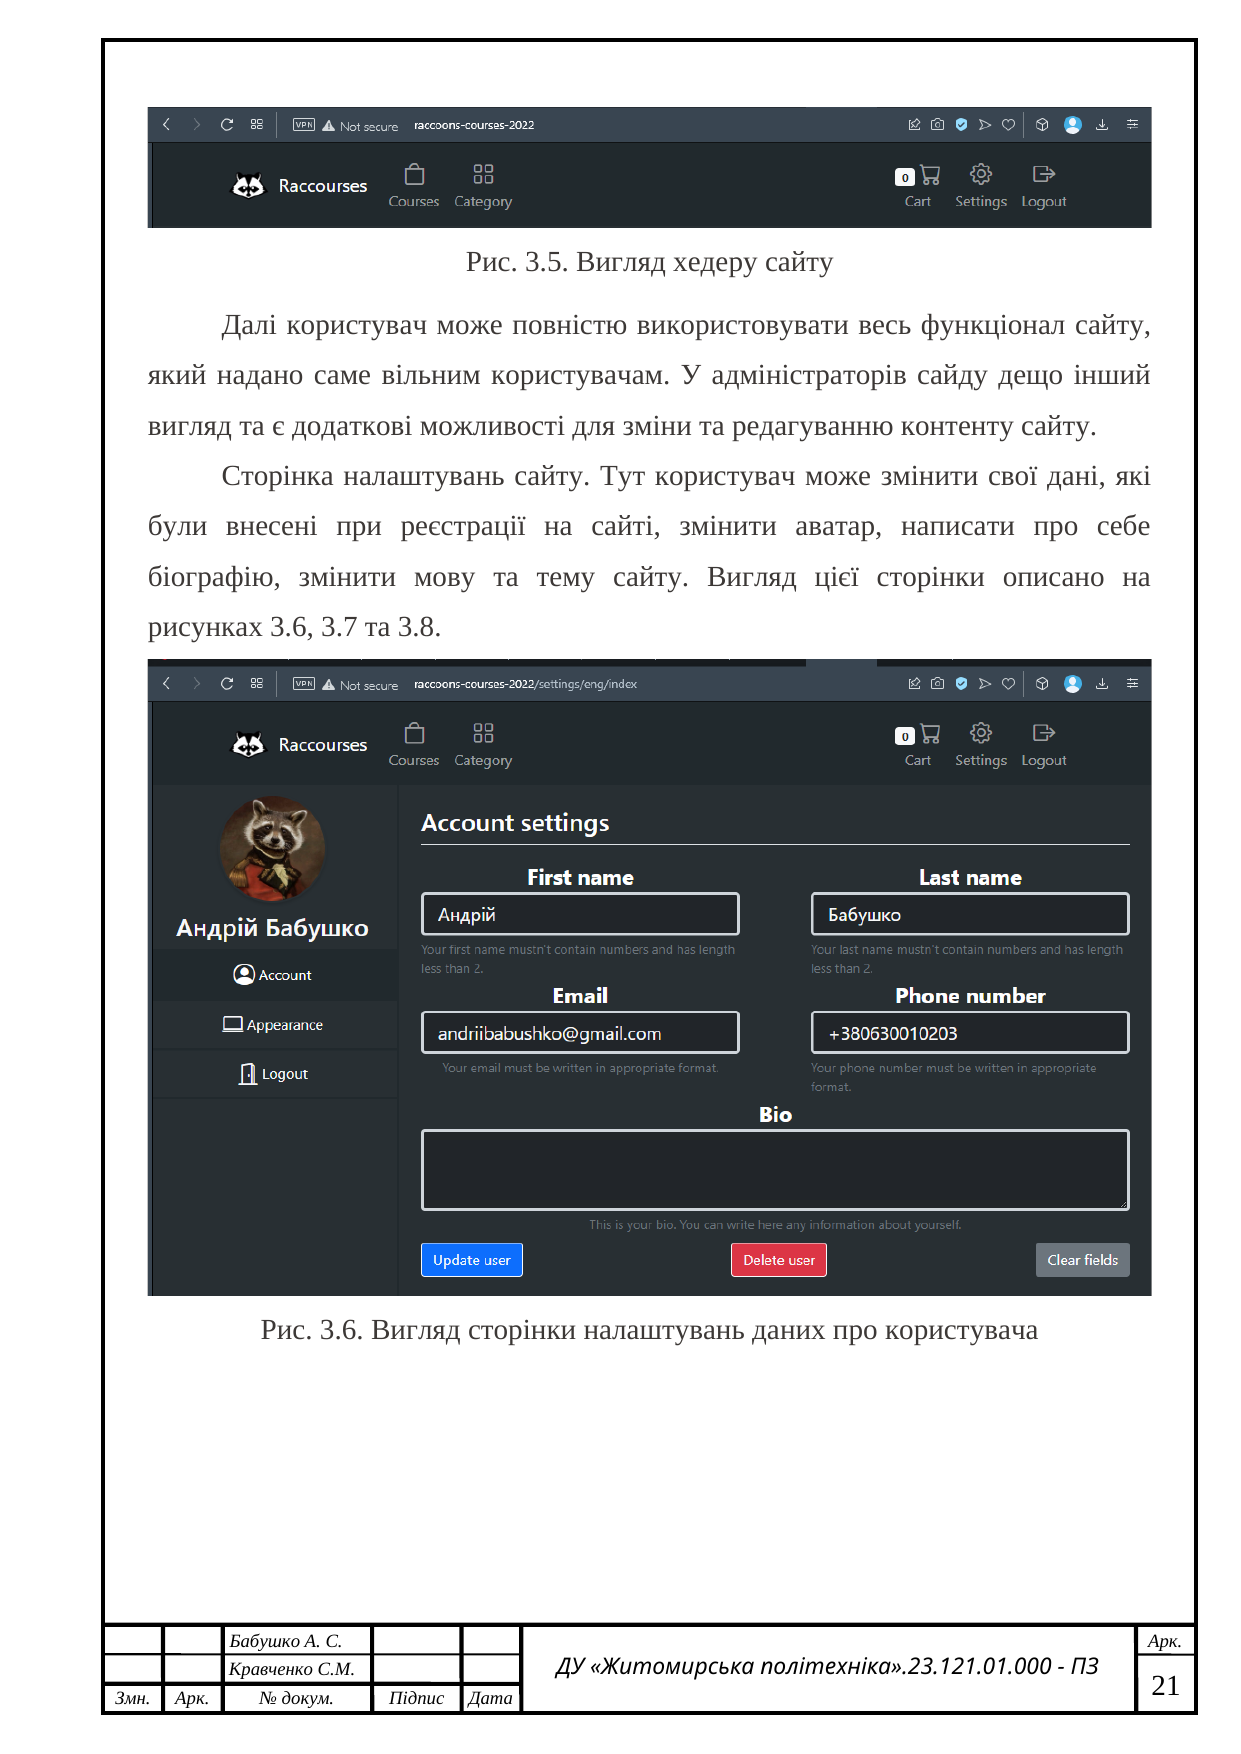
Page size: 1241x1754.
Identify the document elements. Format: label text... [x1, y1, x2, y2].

text Далі користувач може повністю використовувати весь функціонал сайту, який надано саме вільним користувачам. У адміністраторів сайду дещо інший вигляд та є додаткові можливості для зміни та редагуванню контенту сайту. [148, 307, 1152, 441]
picture [147, 107, 1152, 228]
picture [147, 659, 1152, 1296]
text Рис. 3.6. Вигляд сторінки налаштувань даних про користувача [148, 1312, 1152, 1346]
text Сторінка налаштувань сайту. Тут користувач може змінити свої дані, які були внесені при реєстрації на сайті, змінити аватар, написати про себе біографію, змінити мову та тему сайту. Вигляд цієї сторінки описано на рисунках 3.6, 3.7 та 3.8. [148, 458, 1152, 643]
text Рис. 3.5. Вигляд хедеру сайту [148, 244, 1152, 278]
